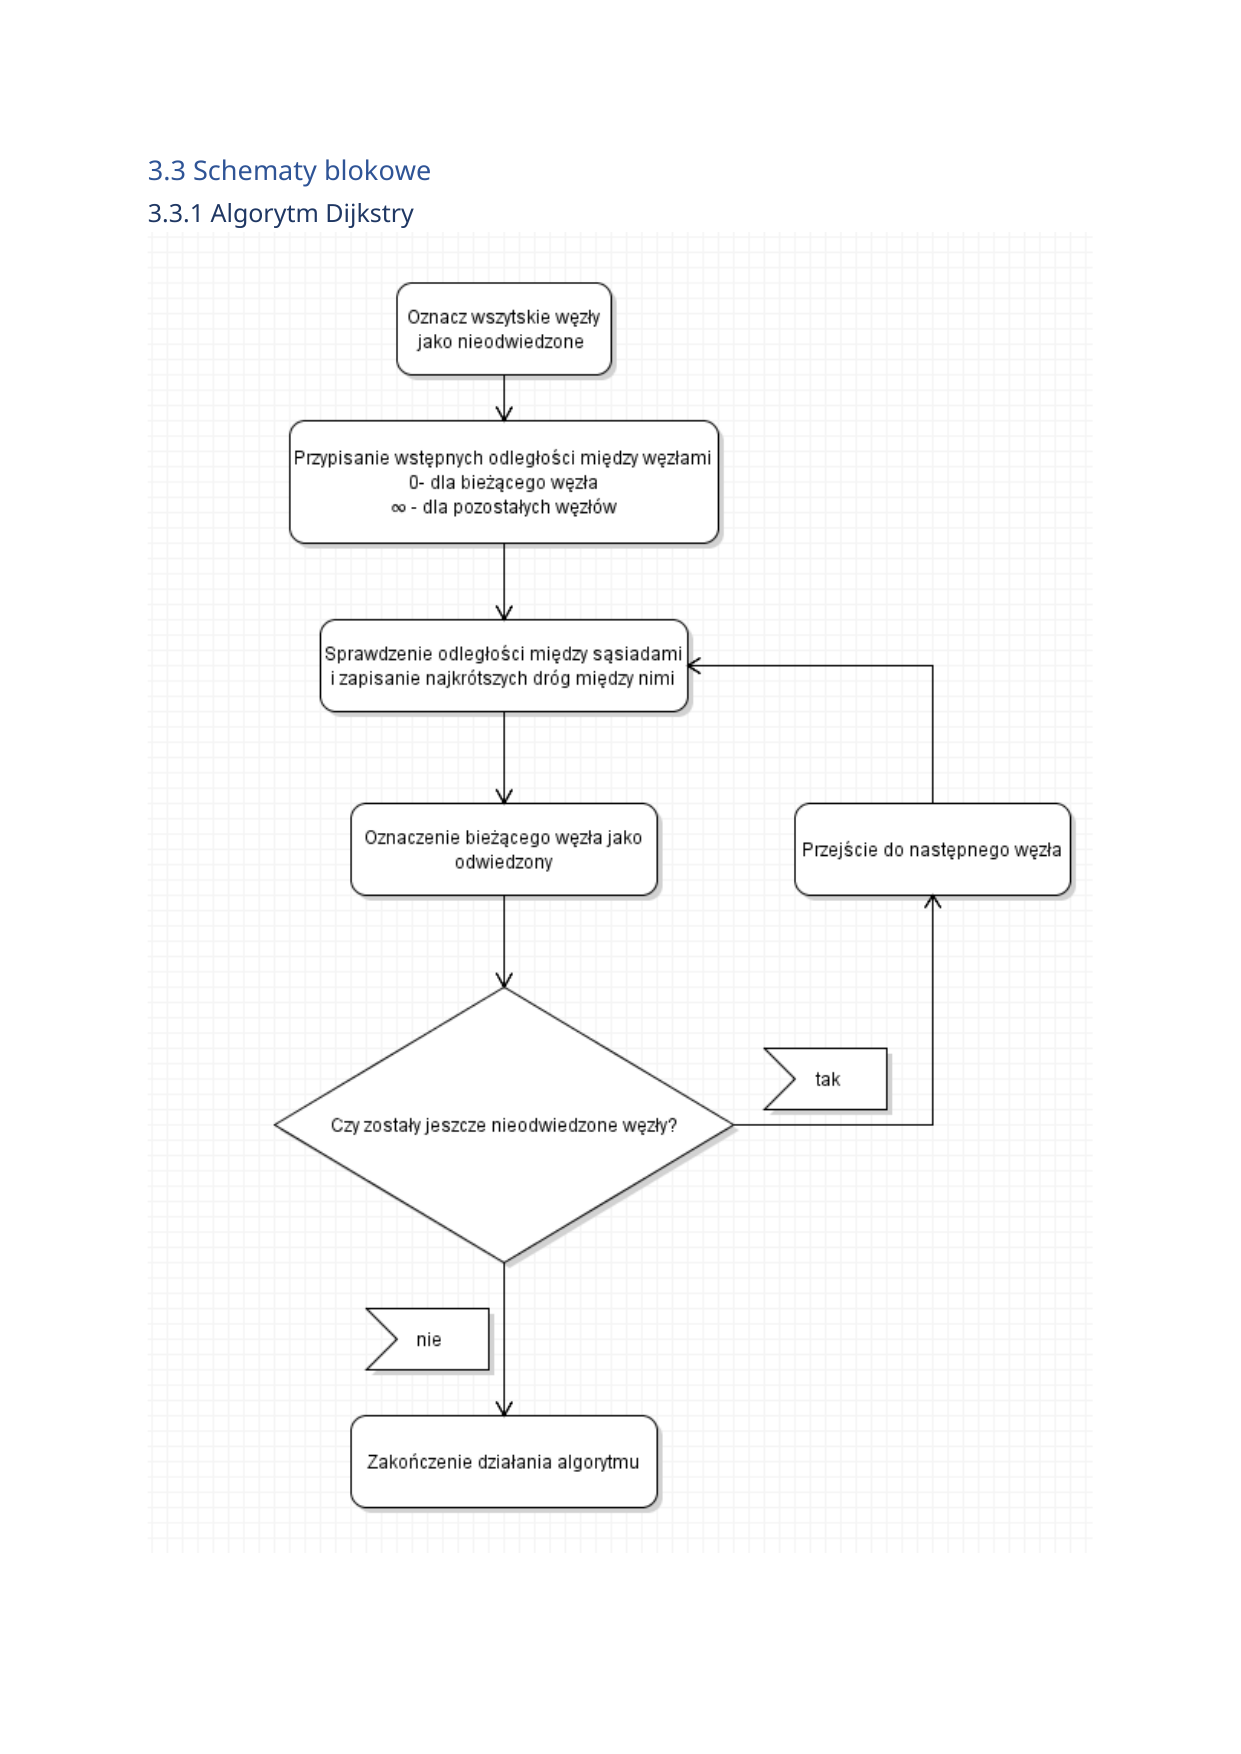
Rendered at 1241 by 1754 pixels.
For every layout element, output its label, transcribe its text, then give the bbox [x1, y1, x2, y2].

subtitle 3.3 Schematy blokowe [148, 152, 1093, 189]
picture [147, 232, 1093, 1553]
subtitle 3.3.1 Algorytm Dijkstry [148, 196, 1093, 230]
